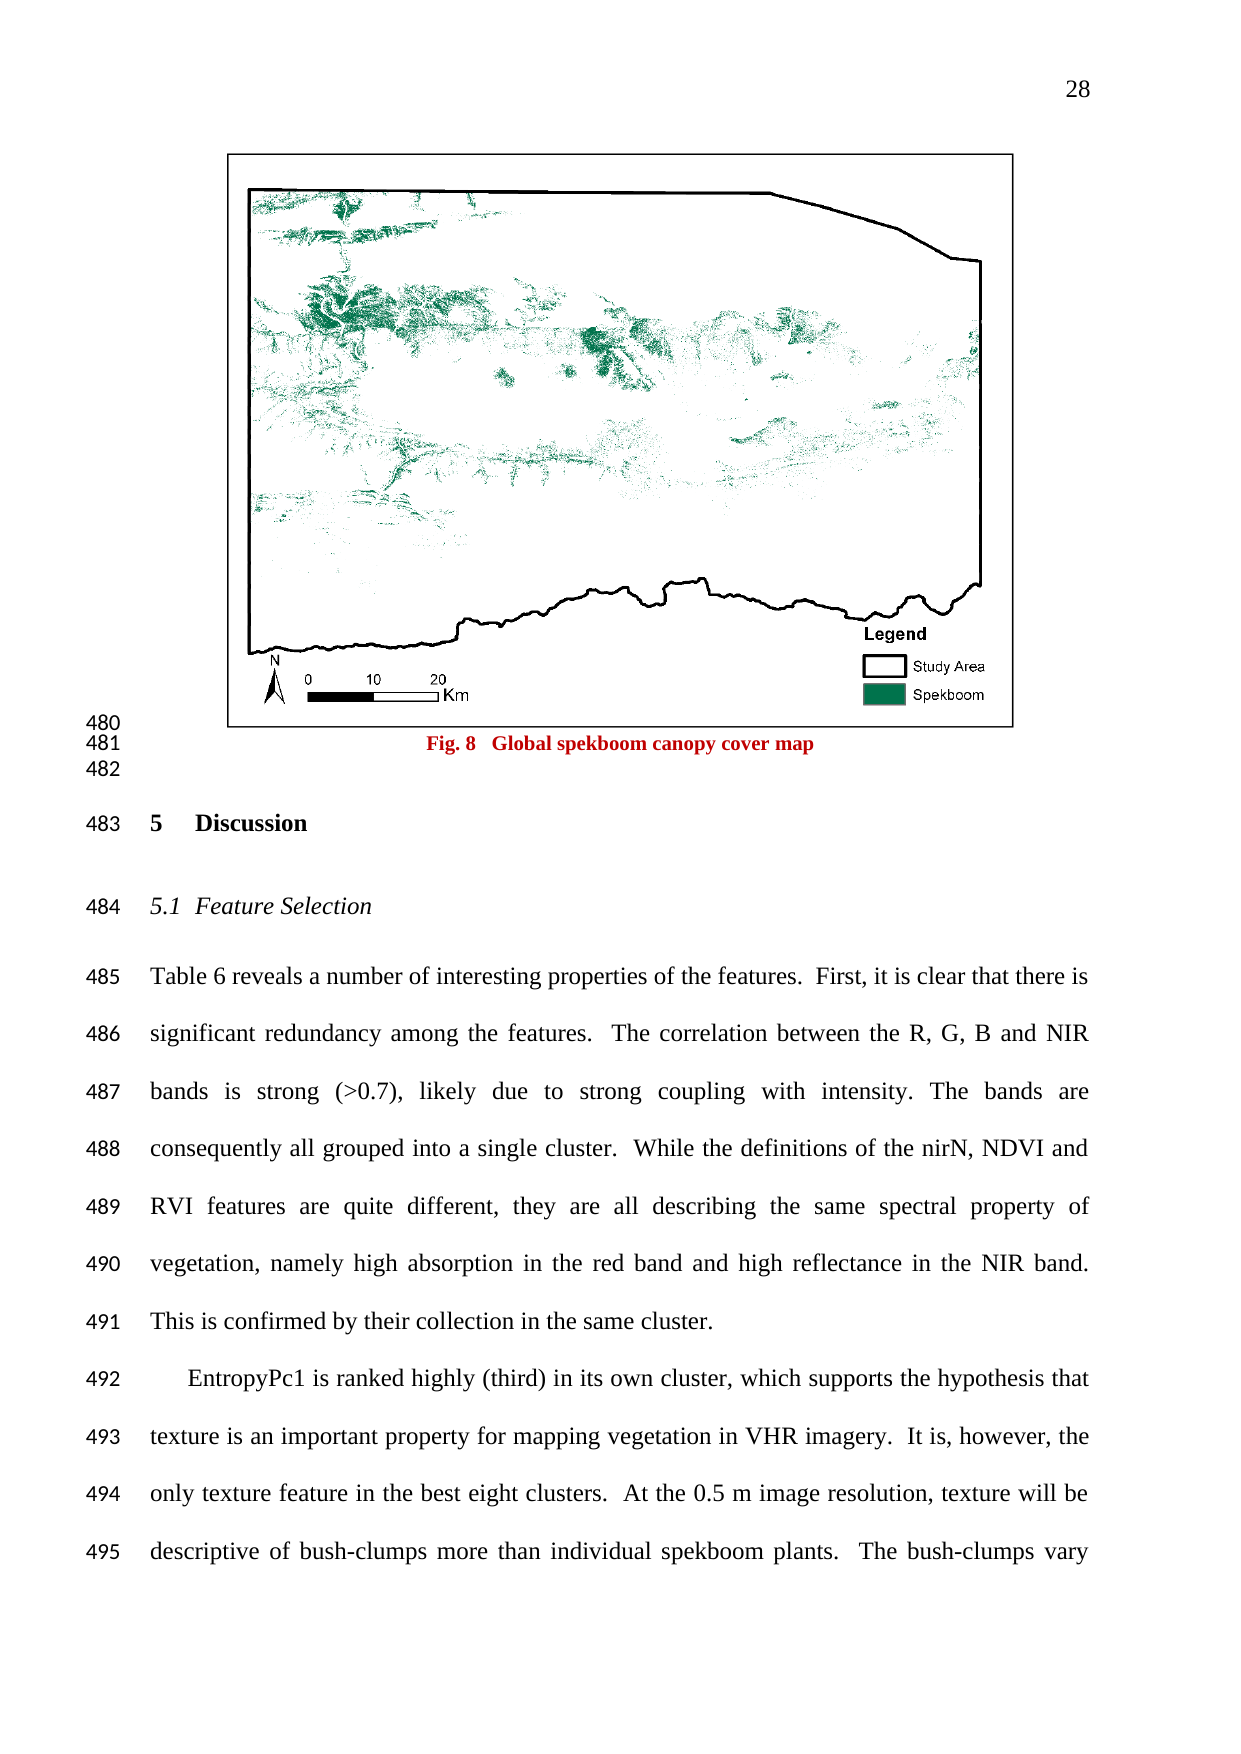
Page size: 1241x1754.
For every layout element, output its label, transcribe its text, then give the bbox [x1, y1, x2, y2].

subtitle Discussion [150, 808, 1090, 837]
text Fig. 8 Global spekboom canopy cover map [150, 730, 1090, 754]
picture [222, 150, 1018, 731]
subtitle Feature Selection [150, 891, 1090, 919]
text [150, 1363, 1090, 1564]
text Table 6 reveals a number of interesting properties of the features. First, it is clear that there is significant redundancy among the features. The correlation between the R, G, B and NIR bands is strong (>0.7), likely due to strong coupling with intensity. The bands are consequently all grouped into a single cluster. While the definitions of the nirN, NDVI and RVI features are quite different, they are all describing the same spectral property of vegetation, namely high absorption in the red band and high reflectance in the NIR band. This is confirmed by their collection in the same cluster. [150, 961, 1090, 1334]
